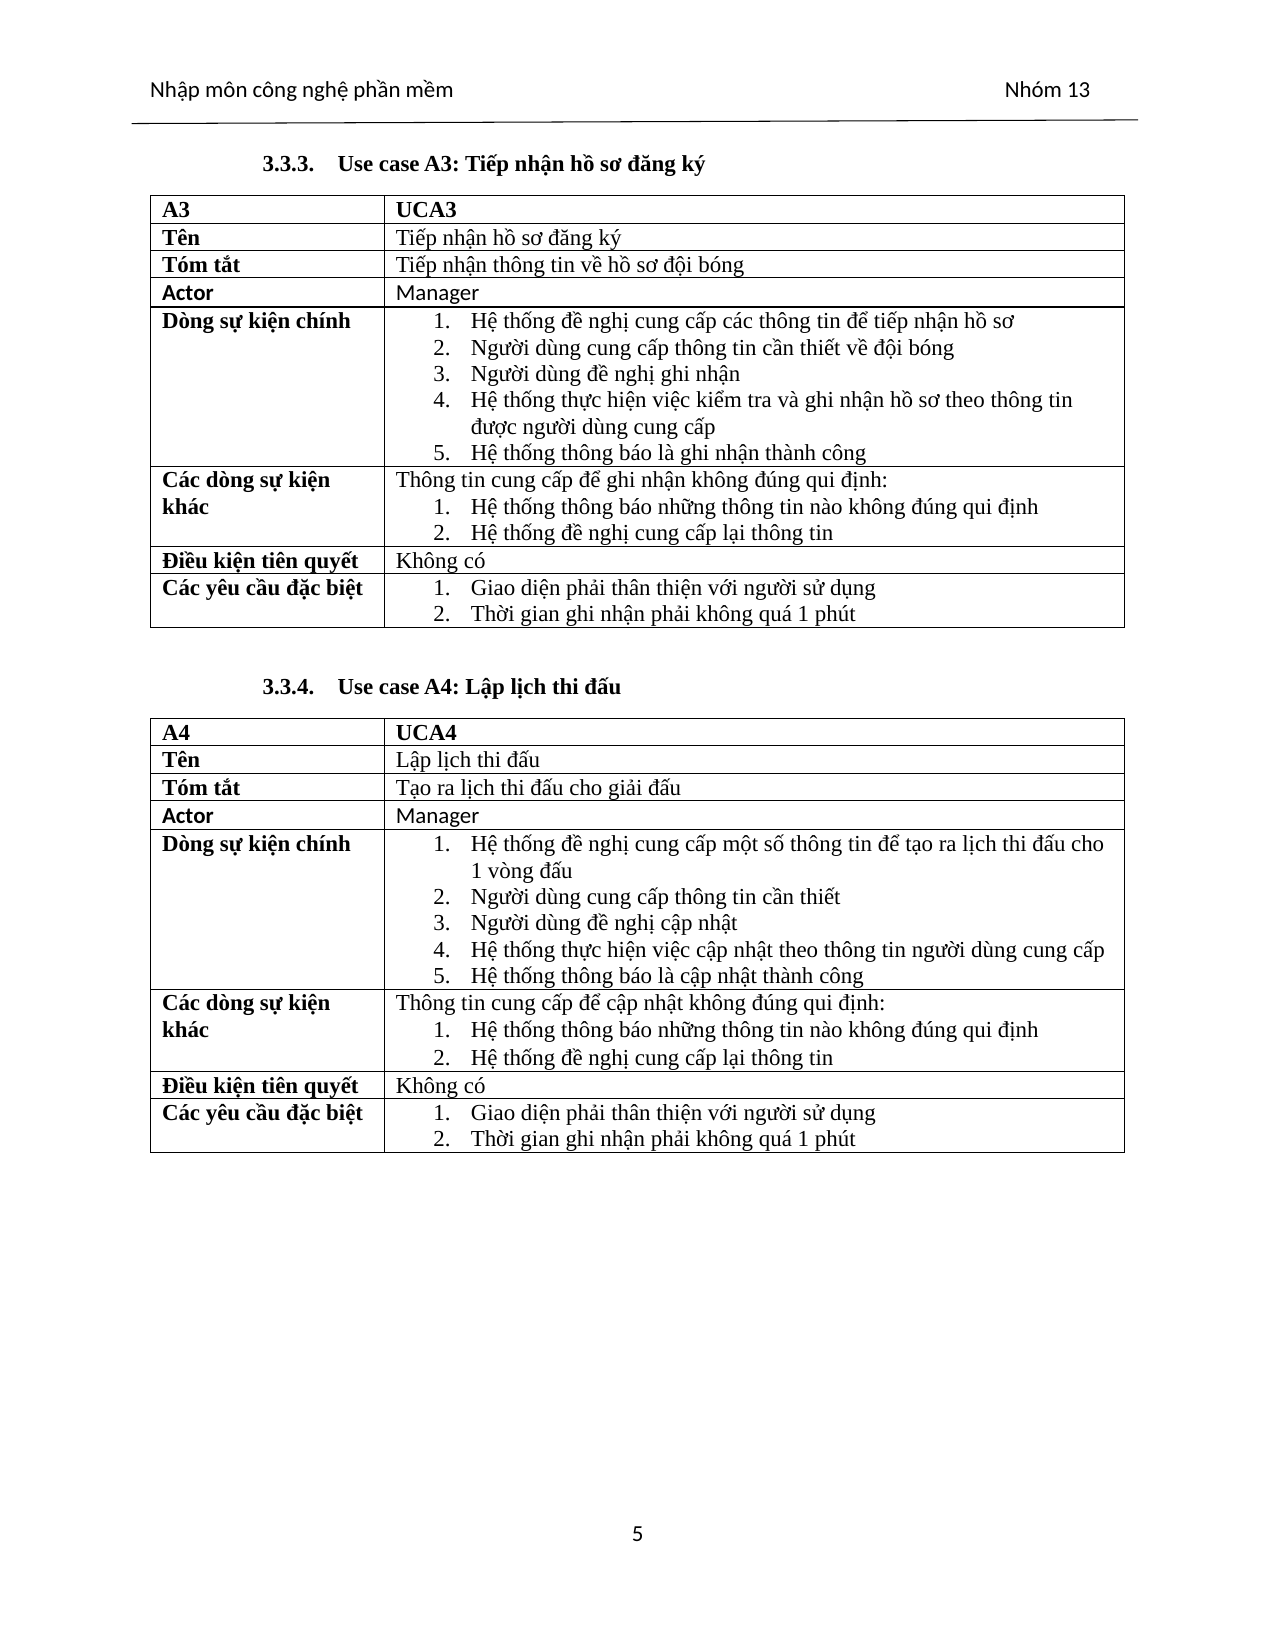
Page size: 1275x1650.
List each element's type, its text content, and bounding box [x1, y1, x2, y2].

list Use case A3: Tiếp nhận hồ sơ đăng ký [262, 150, 1125, 176]
table_cell Giao diện phải thân thiện với người sử dụng Thời gian ghi nhận phải không quá 1 phút [385, 1099, 1124, 1152]
table_cell Các yêu cầu đặc biệt [151, 1099, 384, 1152]
table_cell Điều kiện tiên quyết [151, 547, 384, 573]
table_cell Các yêu cầu đặc biệt [151, 574, 384, 627]
list Use case A4: Lập lịch thi đấu [262, 673, 1125, 699]
table_cell Tóm tắt [151, 251, 384, 277]
table_cell Manager [385, 801, 1124, 829]
table_cell Hệ thống đề nghị cung cấp một số thông tin để tạo ra lịch thi đấu cho 1 vòng đấu Người dùng cung cấp thông tin cần thiết Người dùng đề nghị cập nhật Hệ thống thực hiện việc cập nhật theo thông tin người dùng cung cấp Hệ thống thông báo là cập nhật thành công [385, 830, 1124, 988]
table_cell Tạo ra lịch thi đấu cho giải đấu [385, 774, 1124, 800]
table_cell Tên [151, 224, 384, 250]
table_cell Các dòng sự kiện khác [151, 990, 384, 1071]
table_cell Manager [385, 278, 1124, 306]
table_header UCA3 [385, 196, 1124, 222]
table_cell Tiếp nhận thông tin về hồ sơ đội bóng [385, 251, 1124, 277]
table_cell Thông tin cung cấp để cập nhật không đúng qui định: Hệ thống thông báo những thông tin nào không đúng qui định Hệ thống đề nghị cung cấp lại thông tin [385, 990, 1124, 1071]
table_cell Giao diện phải thân thiện với người sử dụng Thời gian ghi nhận phải không quá 1 phút [385, 574, 1124, 627]
table_cell Lập lịch thi đấu [385, 746, 1124, 773]
table_cell Điều kiện tiên quyết [151, 1072, 384, 1098]
table_cell Không có [385, 547, 1124, 573]
table_cell Các dòng sự kiện khác [151, 467, 384, 546]
table_header UCA4 [385, 719, 1124, 745]
table_cell Thông tin cung cấp để ghi nhận không đúng qui định: Hệ thống thông báo những thông tin nào không đúng qui định Hệ thống đề nghị cung cấp lại thông tin [385, 467, 1124, 546]
table_cell Actor [151, 278, 384, 306]
table_cell Tiếp nhận hồ sơ đăng ký [385, 224, 1124, 250]
table_cell Tóm tắt [151, 774, 384, 800]
table_cell Hệ thống đề nghị cung cấp các thông tin để tiếp nhận hồ sơ Người dùng cung cấp thông tin cần thiết về đội bóng Người dùng đề nghị ghi nhận Hệ thống thực hiện việc kiểm tra và ghi nhận hồ sơ theo thông tin được người dùng cung cấp Hệ thống thông báo là ghi nhận thành công [385, 308, 1124, 466]
table_cell Actor [151, 801, 384, 829]
table_cell Không có [385, 1072, 1124, 1098]
table_header A4 [151, 719, 384, 745]
table_cell Dòng sự kiện chính [151, 308, 384, 466]
table_cell Tên [151, 746, 384, 773]
table_cell Dòng sự kiện chính [151, 830, 384, 988]
table_header A3 [151, 196, 384, 222]
